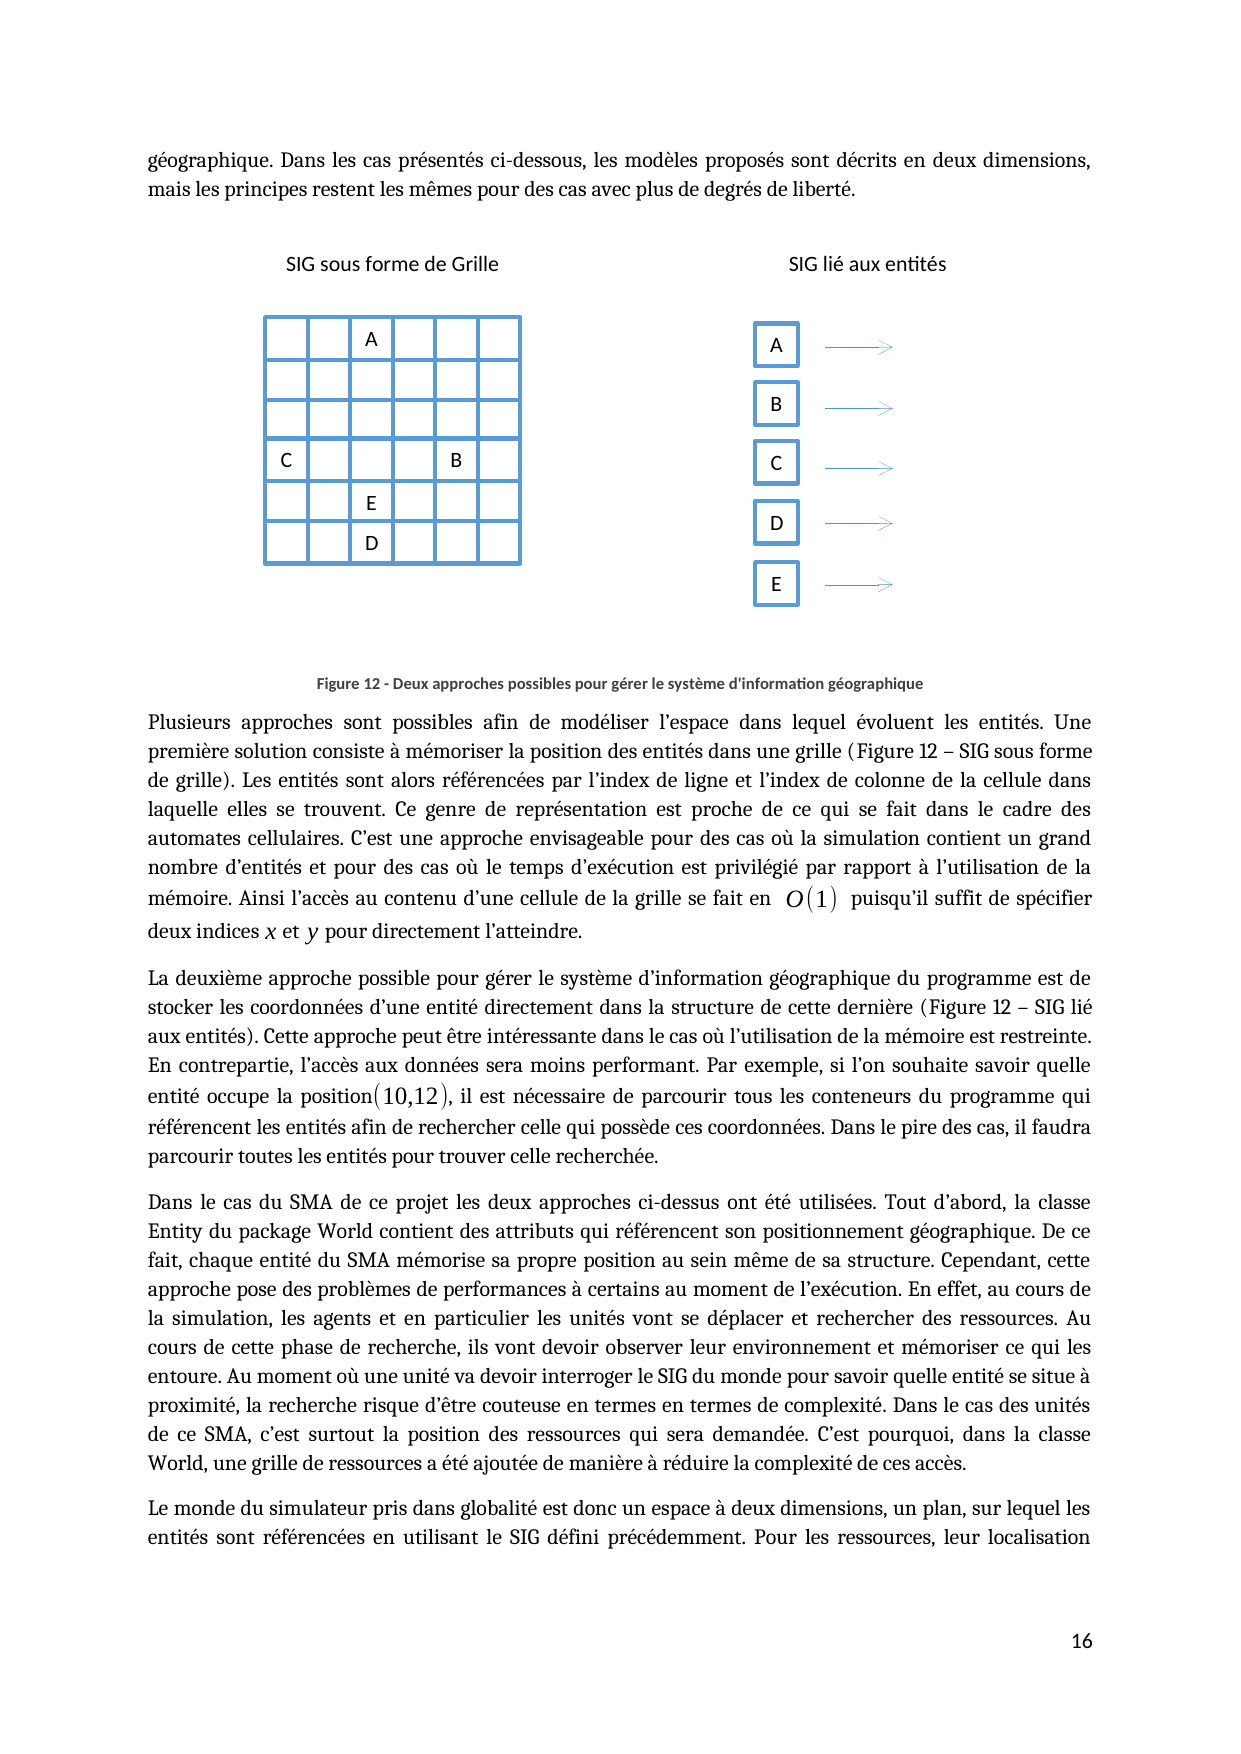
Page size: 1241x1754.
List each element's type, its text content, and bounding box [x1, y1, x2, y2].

text Plusieurs approches sont possibles afin de modéliser l’espace dans lequel évoluent les entités. Une première solution consiste à mémoriser la position des entités dans une grille (Figure 11 – SIG sous forme de grille). Les entités sont alors référencées par l’index de ligne et l’index de colonne de la cellule dans laquelle elles se trouvent. Ce genre de représentation est proche de ce qui se fait dans le cadre des automates cellulaires. C’est une approche envisageable pour des cas où la simulation contient un grand nombre d’entités et pour des cas où le temps d’exécution est privilégié par rapport à l’utilisation de la mémoire. Ainsi l’accès au contenu d’une cellule de la grille se fait en puisqu’il suffit de spécifier deux indices et pour directement l’atteindre. [148, 710, 1093, 945]
text Figure 12 - Deux approches possibles pour gérer le système d'information géographique [148, 673, 1093, 693]
text La deuxième approche possible pour gérer le système d’information géographique du programme est de stocker les coordonnées d’une entité directement dans la structure de cette dernière (Figure 11 – SIG lié aux entités). Cette approche peut être intéressante dans le cas où l’utilisation de la mémoire est restreinte. En contrepartie, l’accès aux données sera moins performant. Par exemple, si l’on souhaite savoir quelle entité occupe la position, il est nécessaire de parcourir tous les conteneurs du programme qui référencent les entités afin de rechercher celle qui possède ces coordonnées. Dans le pire des cas, il faudra parcourir toutes les entités pour trouver celle recherchée. [148, 965, 1093, 1169]
text Dans le cas du SMA de ce projet les deux approches ci-dessus ont été utilisées. Tout d’abord, la classe Entity du package World contient des attributs qui référencent son positionnement géographique. De ce fait, chaque entité du SMA mémorise sa propre position au sein même de sa structure. Cependant, cette approche pose des problèmes de performances à certains au moment de l’exécution. En effet, au cours de la simulation, les agents et en particulier les unités vont se déplacer et rechercher des ressources. Au cours de cette phase de recherche, ils vont devoir observer leur environnement et mémoriser ce qui les entoure. Au moment où une unité va devoir interroger le SIG du monde pour savoir quelle entité se situe à proximité, la recherche risque d’être couteuse en termes en termes de complexité. Dans le cas des unités de ce SMA, c’est surtout la position des ressources qui sera demandée. C’est pourquoi, dans la classe World, une grille de ressources a été ajoutée de manière à réduire la complexité de ces accès. [148, 1189, 1093, 1475]
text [148, 1496, 1093, 1550]
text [148, 148, 1093, 202]
